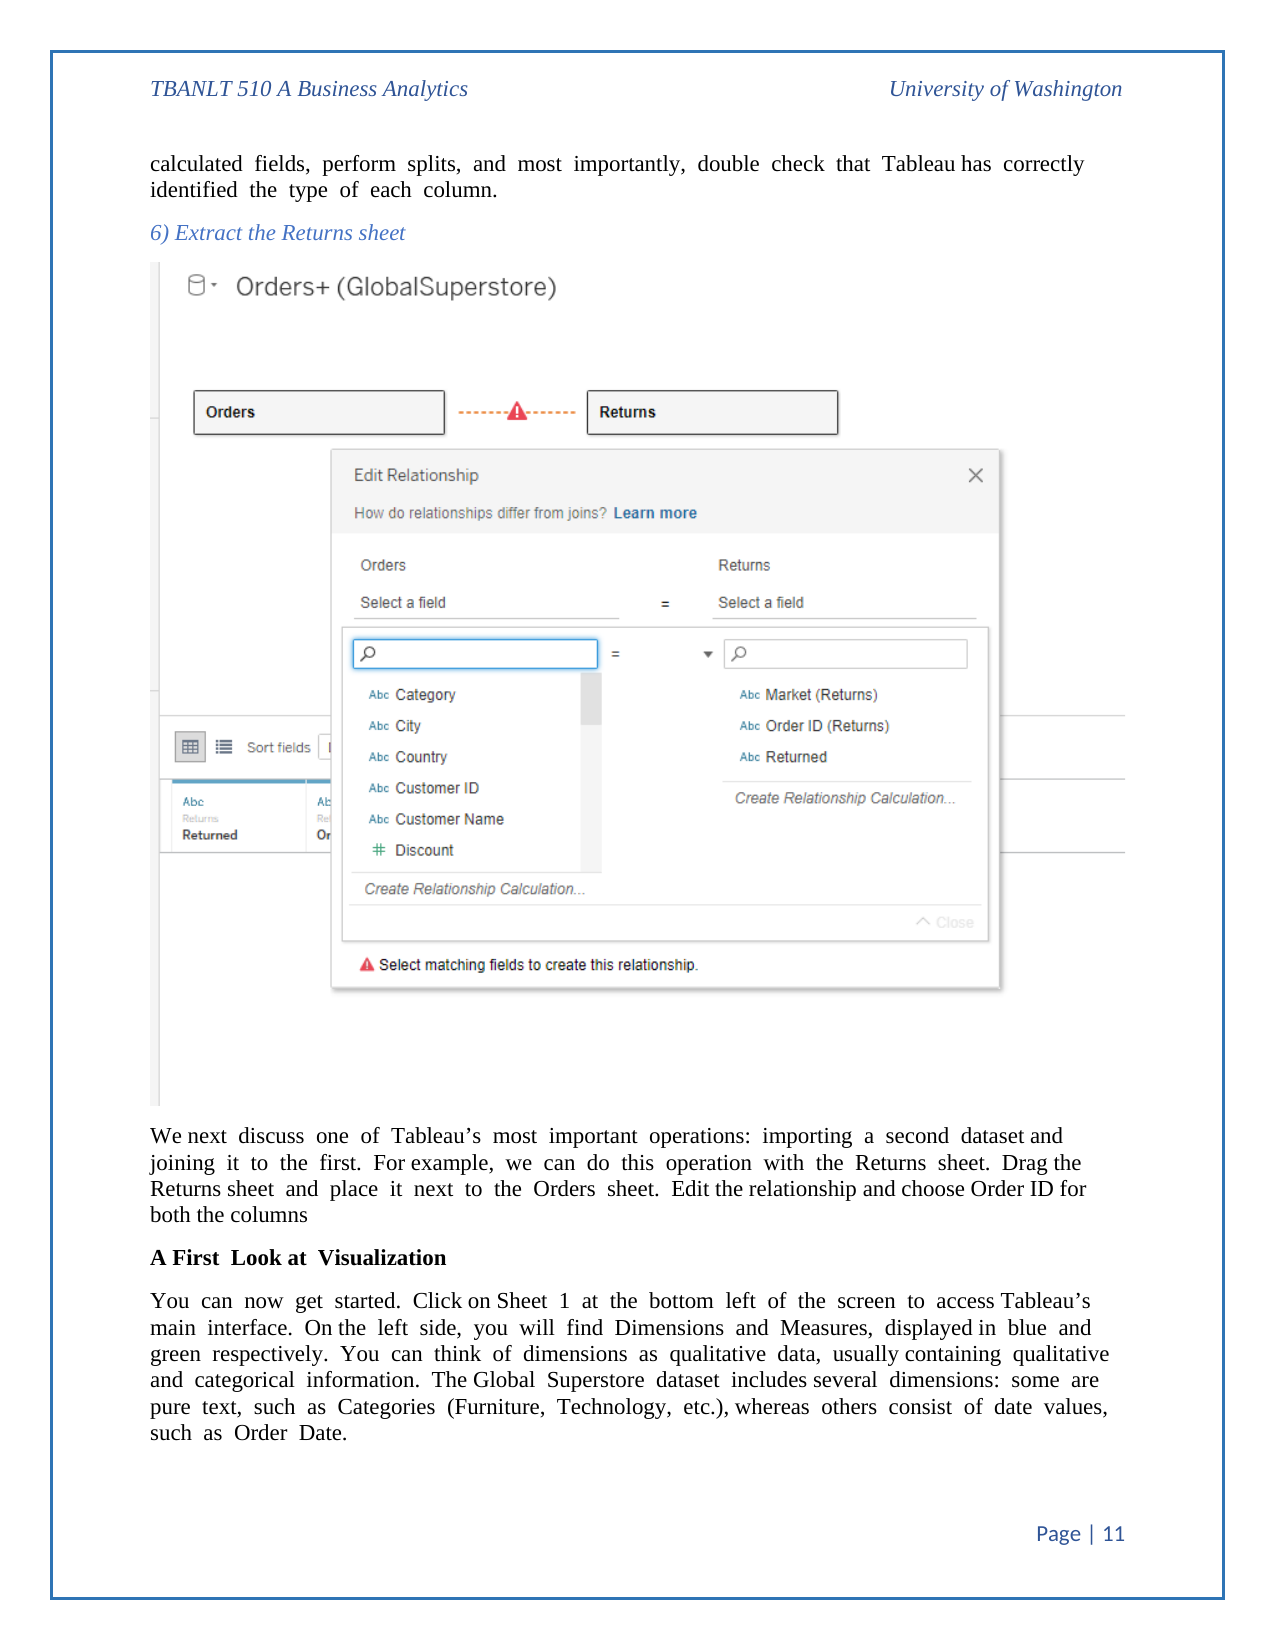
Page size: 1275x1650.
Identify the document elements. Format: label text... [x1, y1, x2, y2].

text We next discuss one of Tableau’s most important operations: importing a second dataset and joining it to the first. For example, we can do this operation with the Returns sheet. Drag the Returns sheet and place it next to the Orders sheet. Edit the relationship and choose Order ID for both the columns [150, 1122, 1112, 1228]
text You can now get started. Click on Sheet 1 at the bottom left of the screen to access Tableau’s main interface. On the left side, you will find Dimensions and Measures, displayed in blue and green respectively. You can think of dimensions as qualitative data, usually containing qualitative and categorical information. The Global Superstore dataset includes several dimensions: some are pure text, such as Categories (Furniture, Technology, etc.), whereas others consist of date values, such as Order Date. [150, 1287, 1112, 1446]
text 6) Extract the Returns sheet [150, 219, 1112, 246]
picture [150, 262, 1125, 1106]
text A First Look at Visualization [150, 1244, 1125, 1271]
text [150, 150, 1112, 203]
